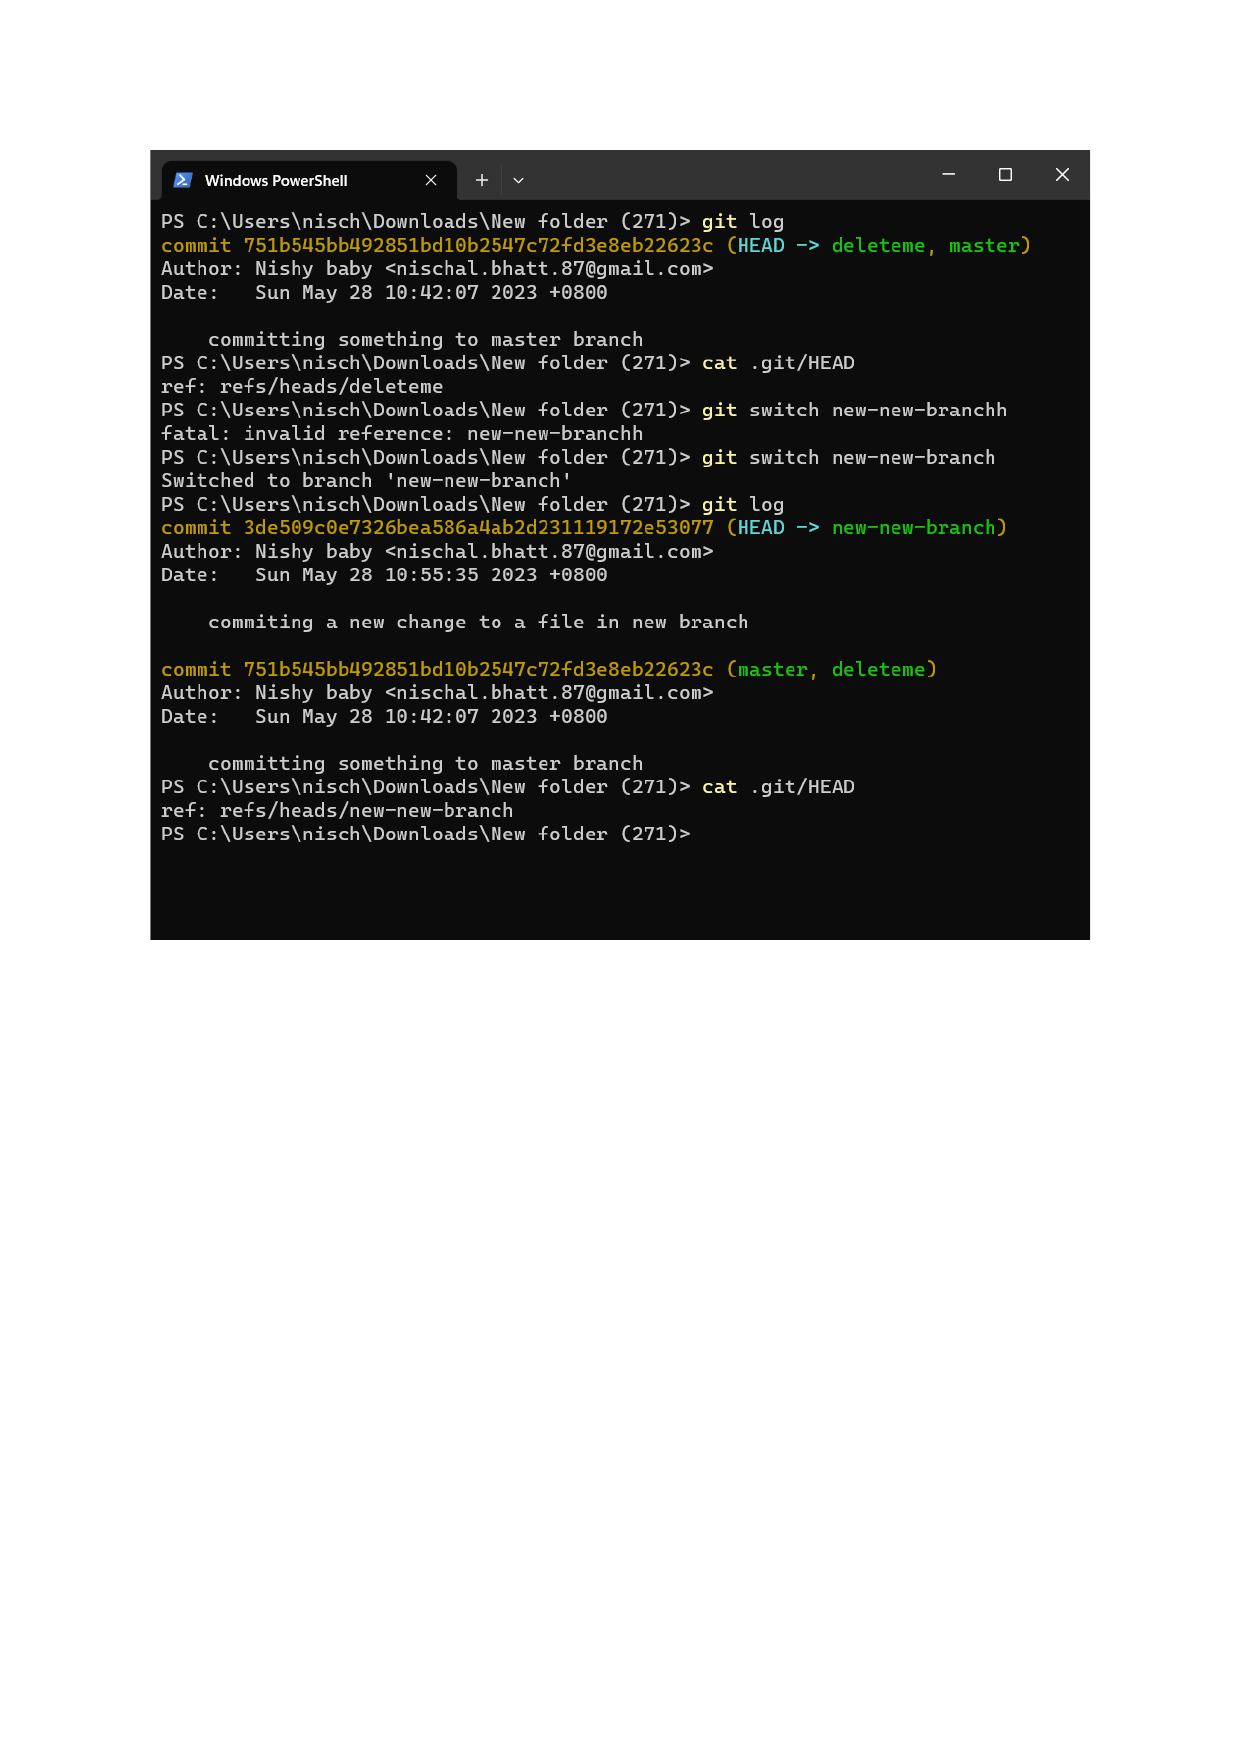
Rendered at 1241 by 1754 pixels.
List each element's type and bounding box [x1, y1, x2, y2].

picture [150, 150, 1091, 940]
